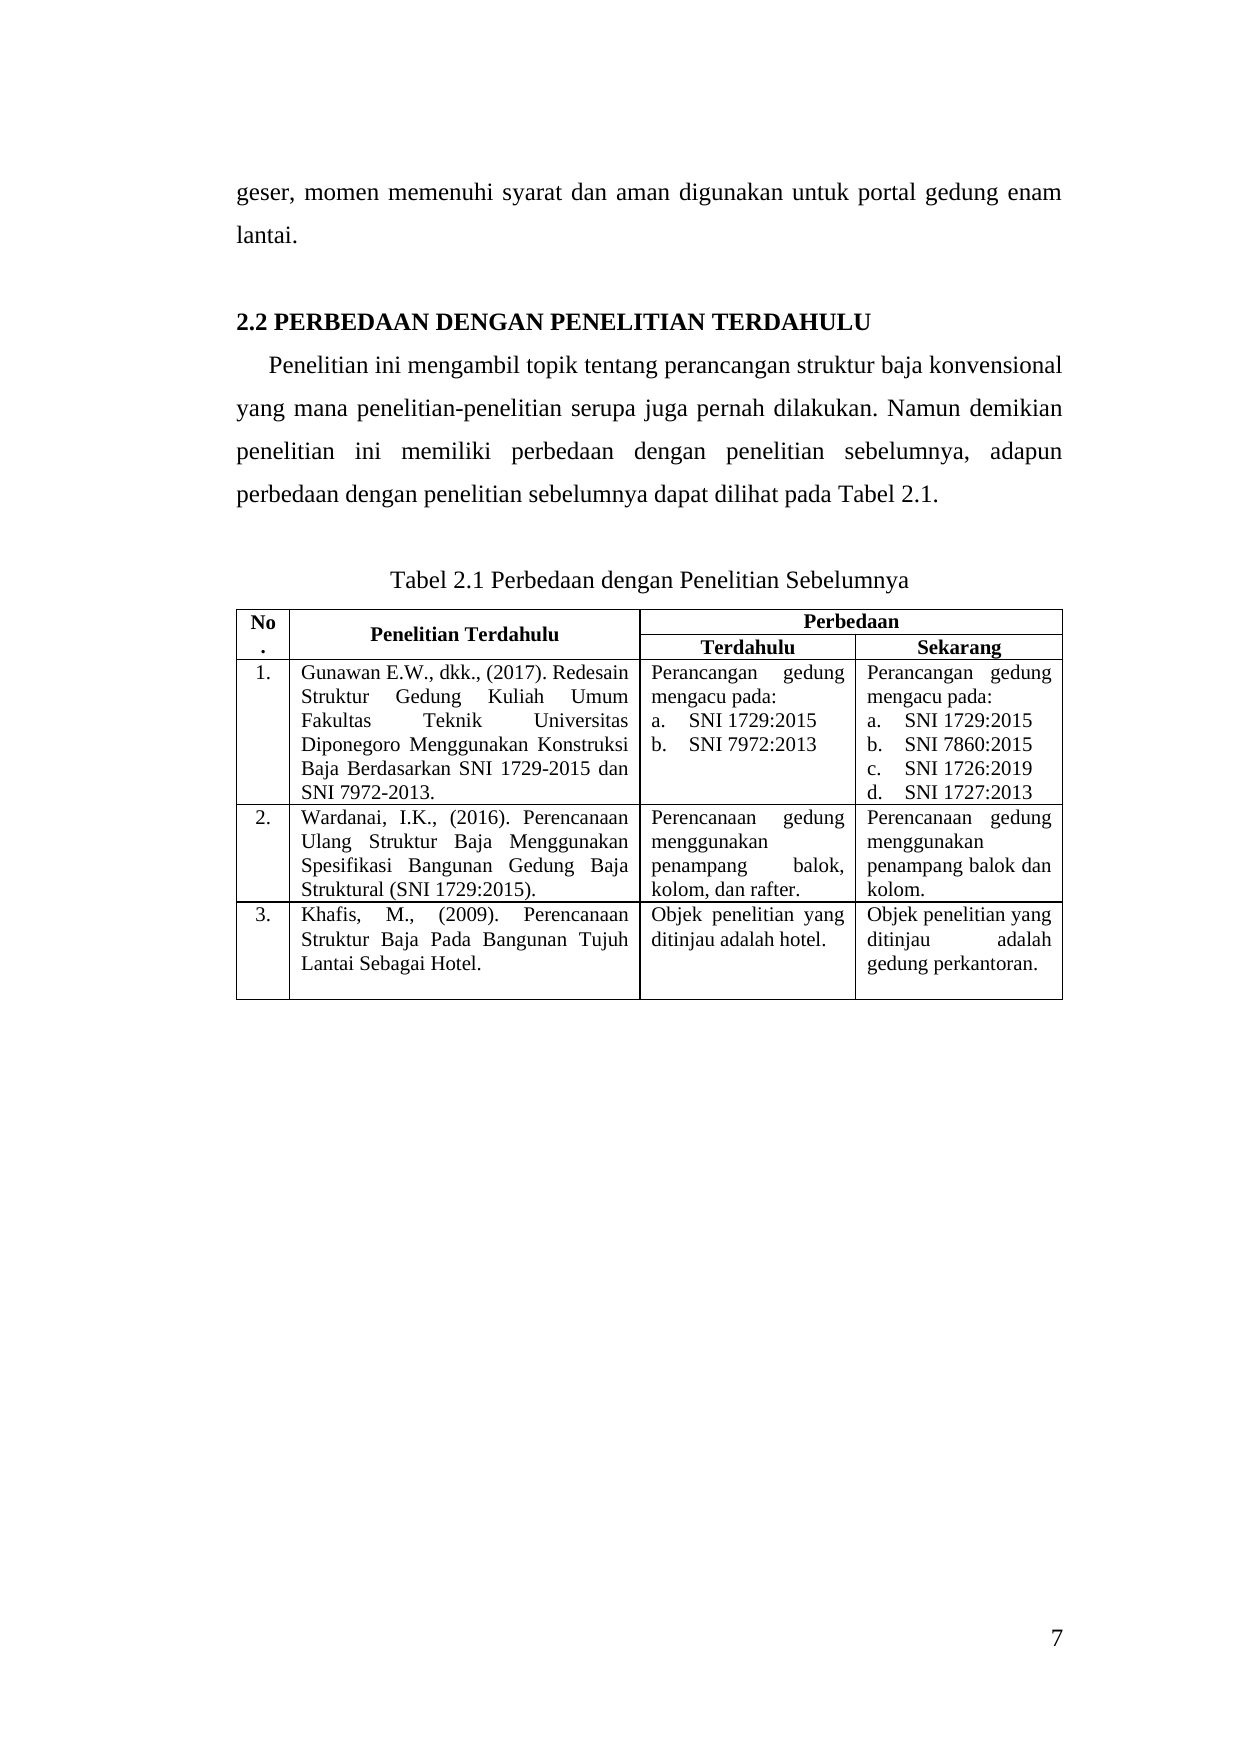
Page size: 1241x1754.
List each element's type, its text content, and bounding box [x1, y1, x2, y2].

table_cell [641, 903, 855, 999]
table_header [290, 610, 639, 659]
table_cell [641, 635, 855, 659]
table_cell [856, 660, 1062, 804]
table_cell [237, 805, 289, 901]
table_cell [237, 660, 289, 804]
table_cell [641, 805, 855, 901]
text Penelitian ini mengambil topik tentang perancangan struktur baja konvensional yang mana penelitian-penelitian serupa juga pernah dilakukan. Namun demikian penelitian ini memiliki perbedaan dengan penelitian sebelumnya, adapun perbedaan dengan penelitian sebelumnya dapat dilihat pada Tabel 2.1. [236, 350, 1063, 508]
text Tabel 2.1 Perbedaan dengan Penelitian Sebelumnya [236, 565, 1063, 594]
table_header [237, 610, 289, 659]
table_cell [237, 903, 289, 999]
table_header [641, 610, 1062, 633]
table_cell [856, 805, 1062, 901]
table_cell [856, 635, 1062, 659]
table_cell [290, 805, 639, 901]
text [236, 177, 1063, 249]
list PERBEDAAN DENGAN PENELITIAN TERDAHULU [236, 307, 1063, 335]
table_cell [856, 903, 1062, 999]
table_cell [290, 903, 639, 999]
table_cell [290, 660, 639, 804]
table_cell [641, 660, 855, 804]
